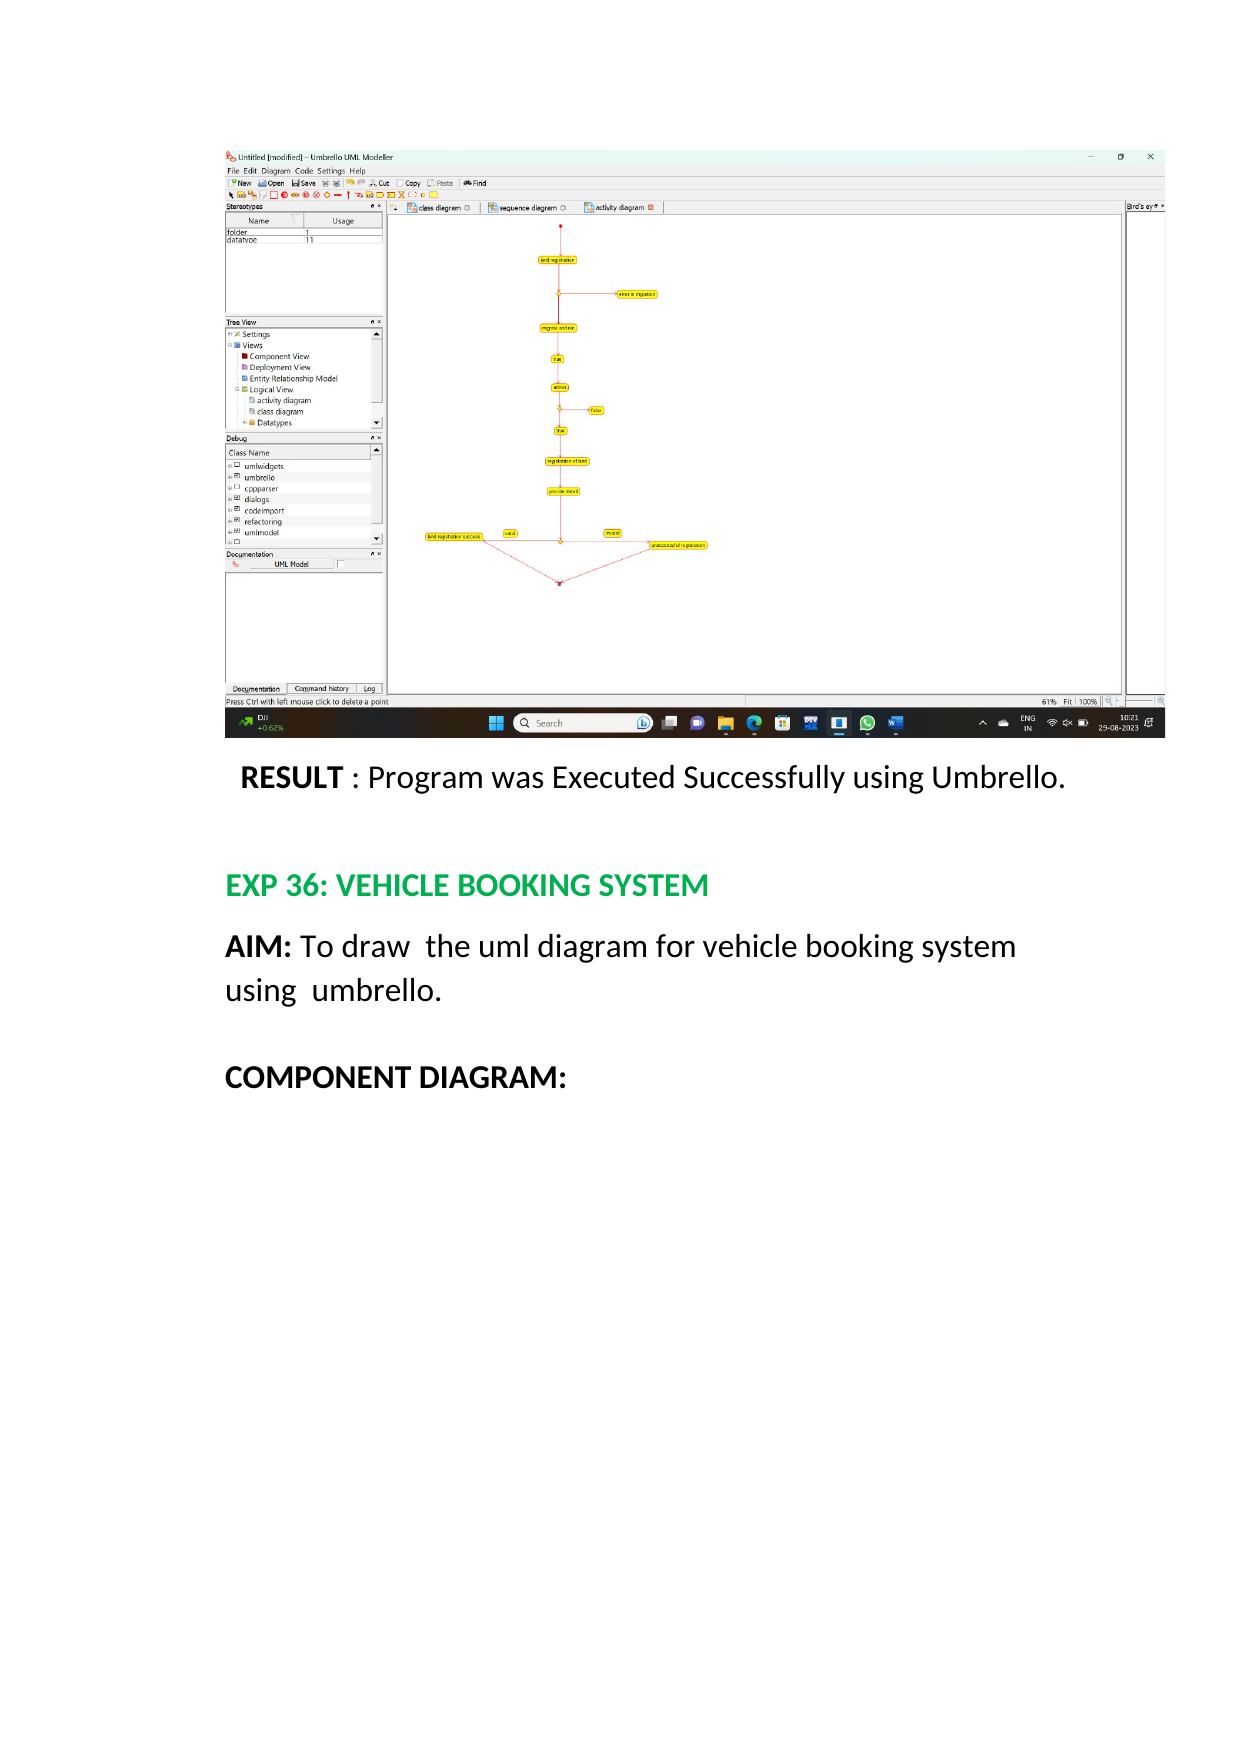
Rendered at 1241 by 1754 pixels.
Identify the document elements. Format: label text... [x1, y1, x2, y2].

text EXP 36: VEHICLE BOOKING SYSTEM [150, 864, 1090, 905]
list AIM: To draw the uml diagram for vehicle booking system using umbrello. [225, 924, 1090, 1009]
text RESULT : Program was Executed Successfully using Umbrello. [150, 756, 1090, 797]
picture [225, 150, 1166, 738]
list COMPONENT DIAGRAM: [225, 1056, 1090, 1097]
